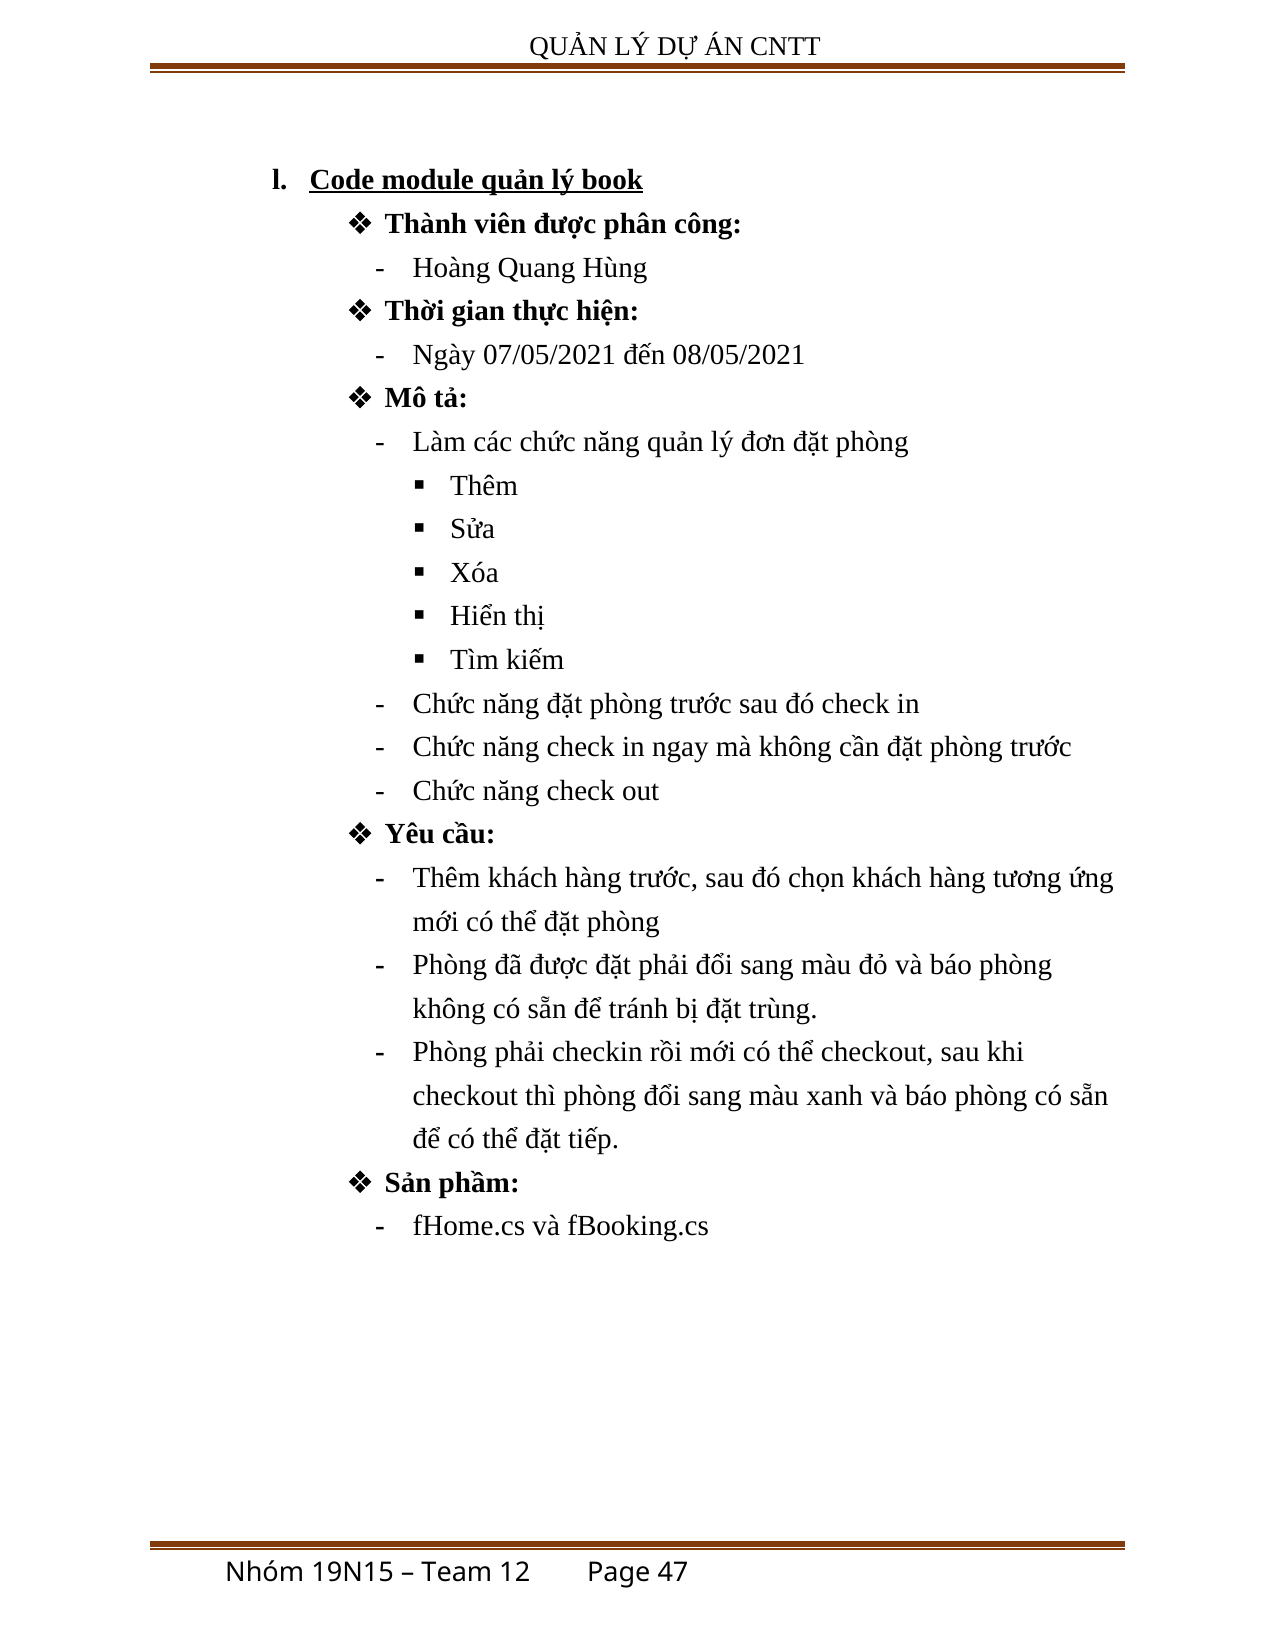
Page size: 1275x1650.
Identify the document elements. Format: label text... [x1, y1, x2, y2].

list fHome.cs và fBooking.cs [375, 1208, 1125, 1242]
list Mô tả: [347, 380, 1125, 414]
list Phòng đã được đặt phải đổi sang màu đỏ và báo phòng không có sẵn để tránh bị đặt trùng. [375, 947, 1125, 1024]
list Xóa [412, 555, 1125, 588]
list Yêu cầu: [347, 816, 1125, 850]
list Thành viên được phân công: [347, 206, 1125, 240]
list Thời gian thực hiện: [347, 293, 1125, 327]
list Thêm [412, 468, 1125, 501]
list Tìm kiếm [412, 642, 1125, 676]
list Sản phầm: [347, 1165, 1125, 1198]
list Hiển thị [412, 598, 1125, 632]
list Sửa [412, 511, 1125, 545]
list Thêm khách hàng trước, sau đó chọn khách hàng tương ứng mới có thể đặt phòng [375, 860, 1125, 937]
list Phòng phải checkin rồi mới có thể checkout, sau khi checkout thì phòng đổi sang màu xanh và báo phòng có sẵn để có thể đặt tiếp. [375, 1034, 1125, 1155]
list Làm các chức năng quản lý đơn đặt phòng [375, 424, 1125, 458]
list Hoàng Quang Hùng [375, 250, 1125, 283]
list Chức năng đặt phòng trước sau đó check in [375, 686, 1125, 719]
list Chức năng check in ngay mà không cần đặt phòng trước [375, 729, 1125, 763]
list Ngày 07/05/2021 đến 08/05/2021 [375, 337, 1125, 370]
list Chức năng check out [375, 773, 1125, 806]
list Code module quản lý book [272, 162, 1125, 196]
